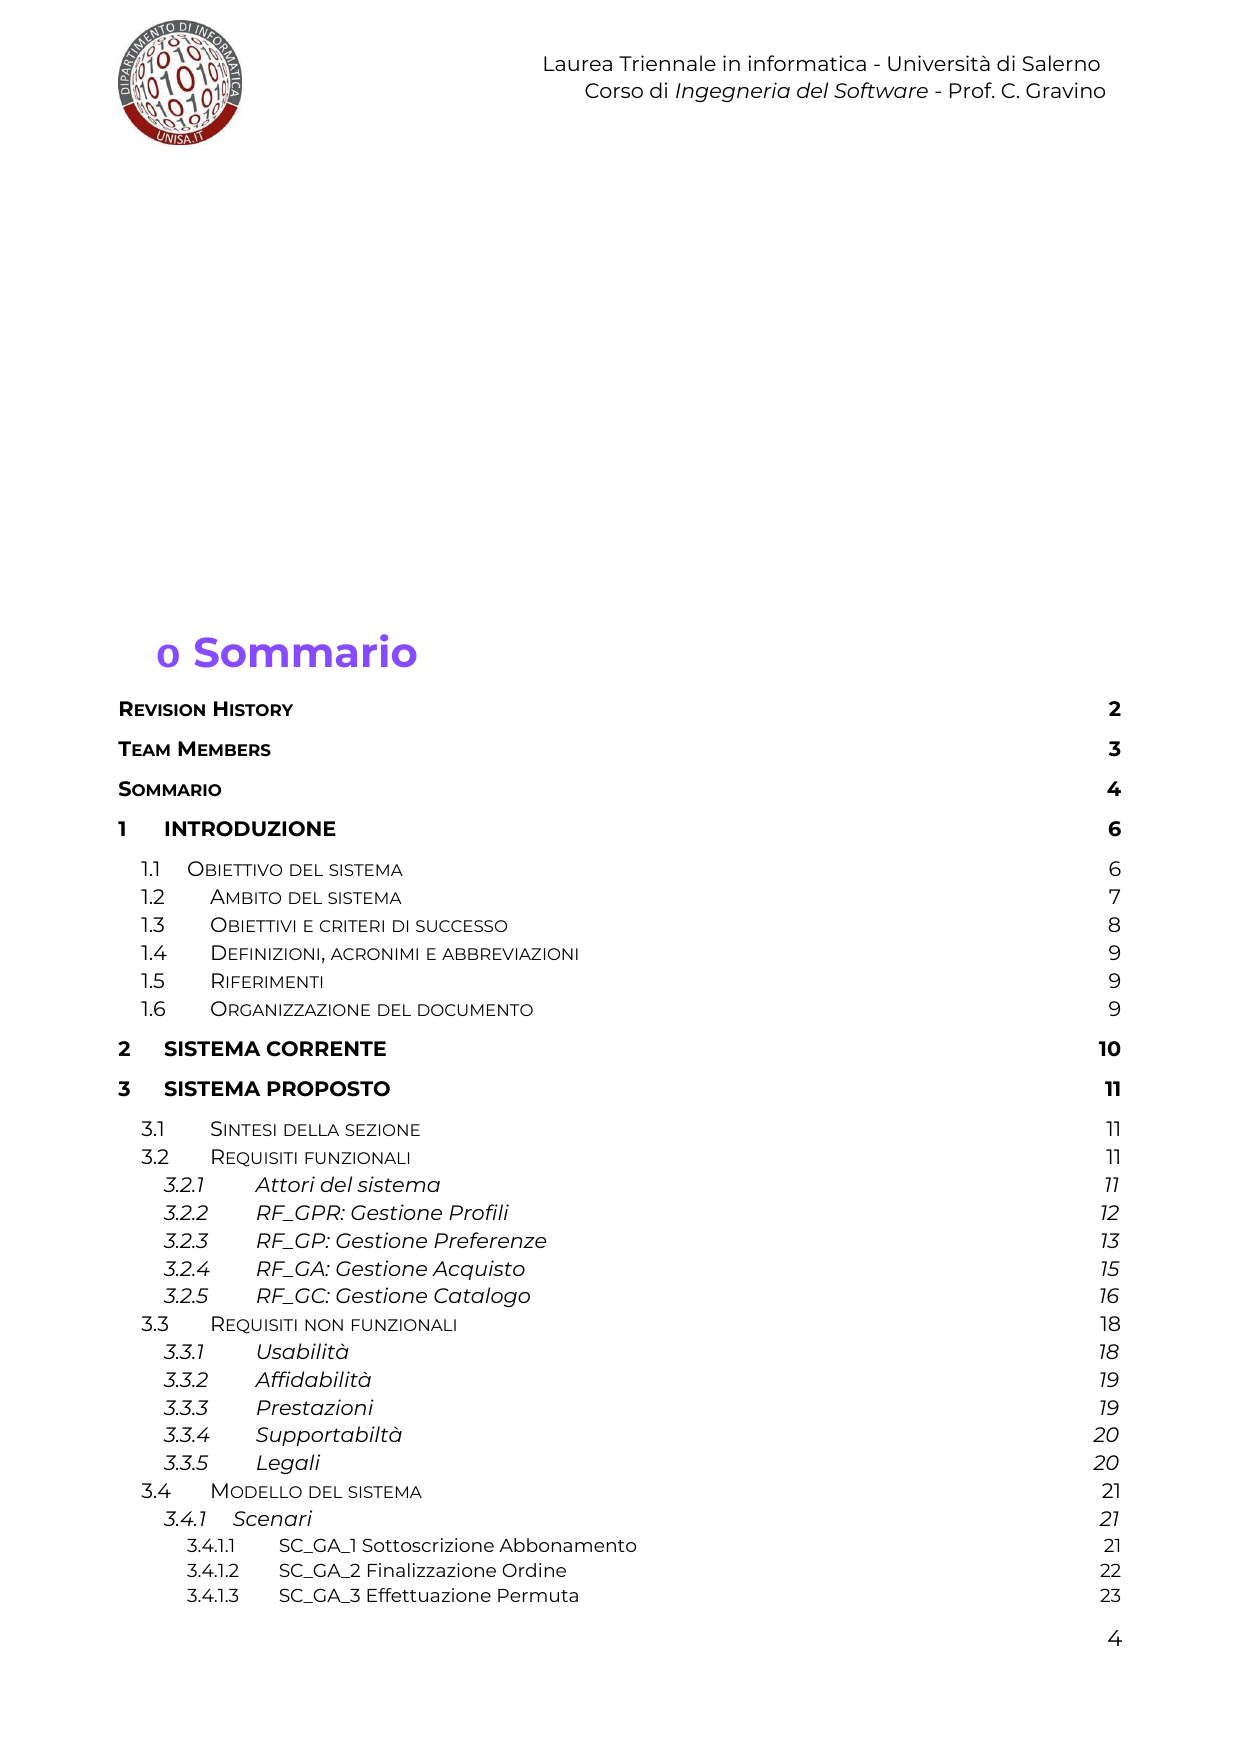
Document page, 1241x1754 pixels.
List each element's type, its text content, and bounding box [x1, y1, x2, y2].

subtitle Sommario [156, 627, 1122, 680]
picture [118, 20, 242, 145]
